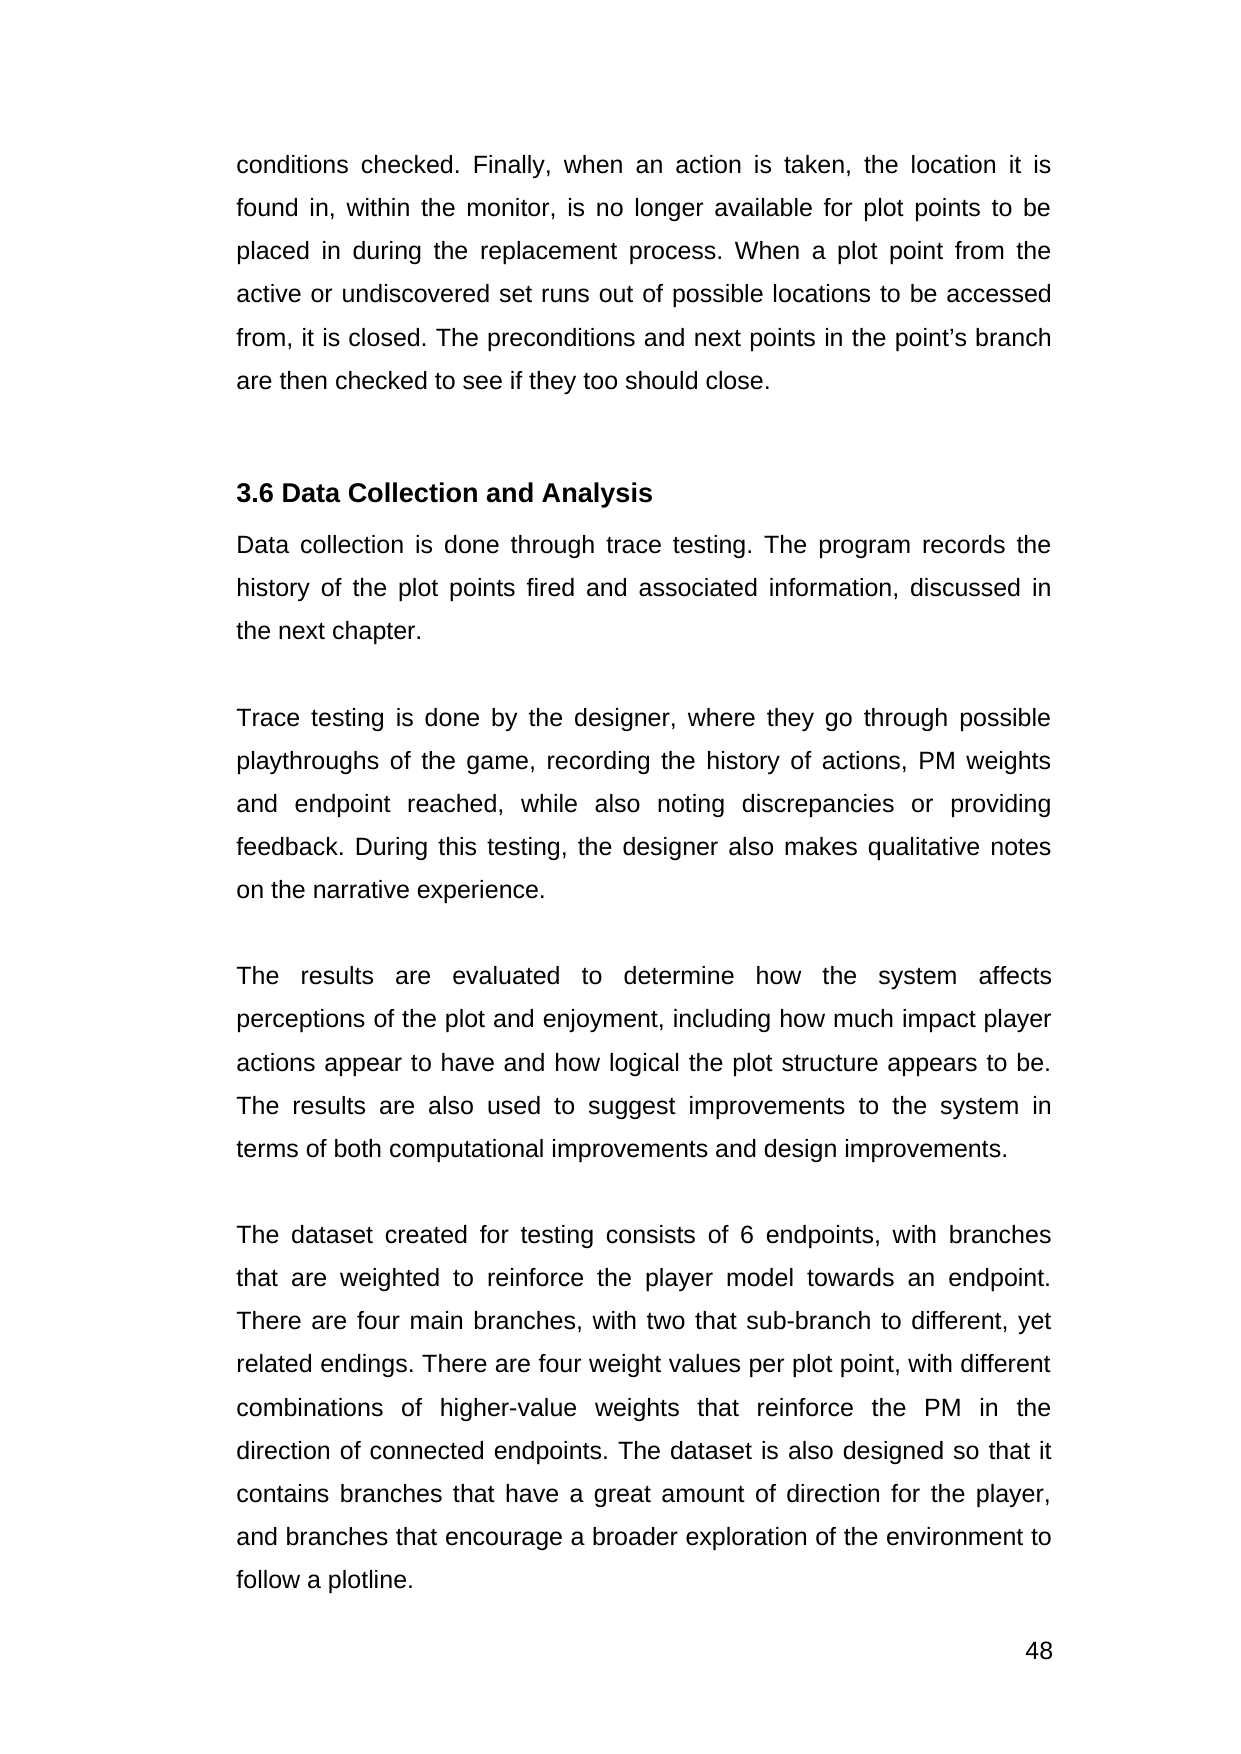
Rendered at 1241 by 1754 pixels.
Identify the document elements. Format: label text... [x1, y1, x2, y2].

subtitle 3.6 Data Collection and Analysis [236, 477, 1053, 508]
text The results are evaluated to determine how the system affects perceptions of the plot and enjoyment, including how much impact player actions appear to have and how logical the plot structure appears to be. The results are also used to suggest improvements to the system in terms of both computational improvements and design improvements. [236, 961, 1053, 1162]
text Data collection is done through trace testing. The program records the history of the plot points fired and associated information, discussed in the next chapter. [236, 530, 1053, 645]
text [236, 150, 1053, 394]
text Trace testing is done by the designer, where they go through possible playthroughs of the game, recording the history of actions, PM weights and endpoint reached, while also noting discrepancies or providing feedback. During this testing, the designer also makes qualitative notes on the narrative experience. [236, 702, 1053, 904]
text The dataset created for testing consists of 6 endpoints, with branches that are weighted to reinforce the player model towards an endpoint. There are four main branches, with two that sub-branch to different, yet related endings. There are four weight values per plot point, with different combinations of higher-value weights that reinforce the PM in the direction of connected endpoints. The dataset is also designed so that it contains branches that have a great amount of direction for the player, and branches that encourage a broader exploration of the environment to follow a plotline. [236, 1220, 1053, 1594]
